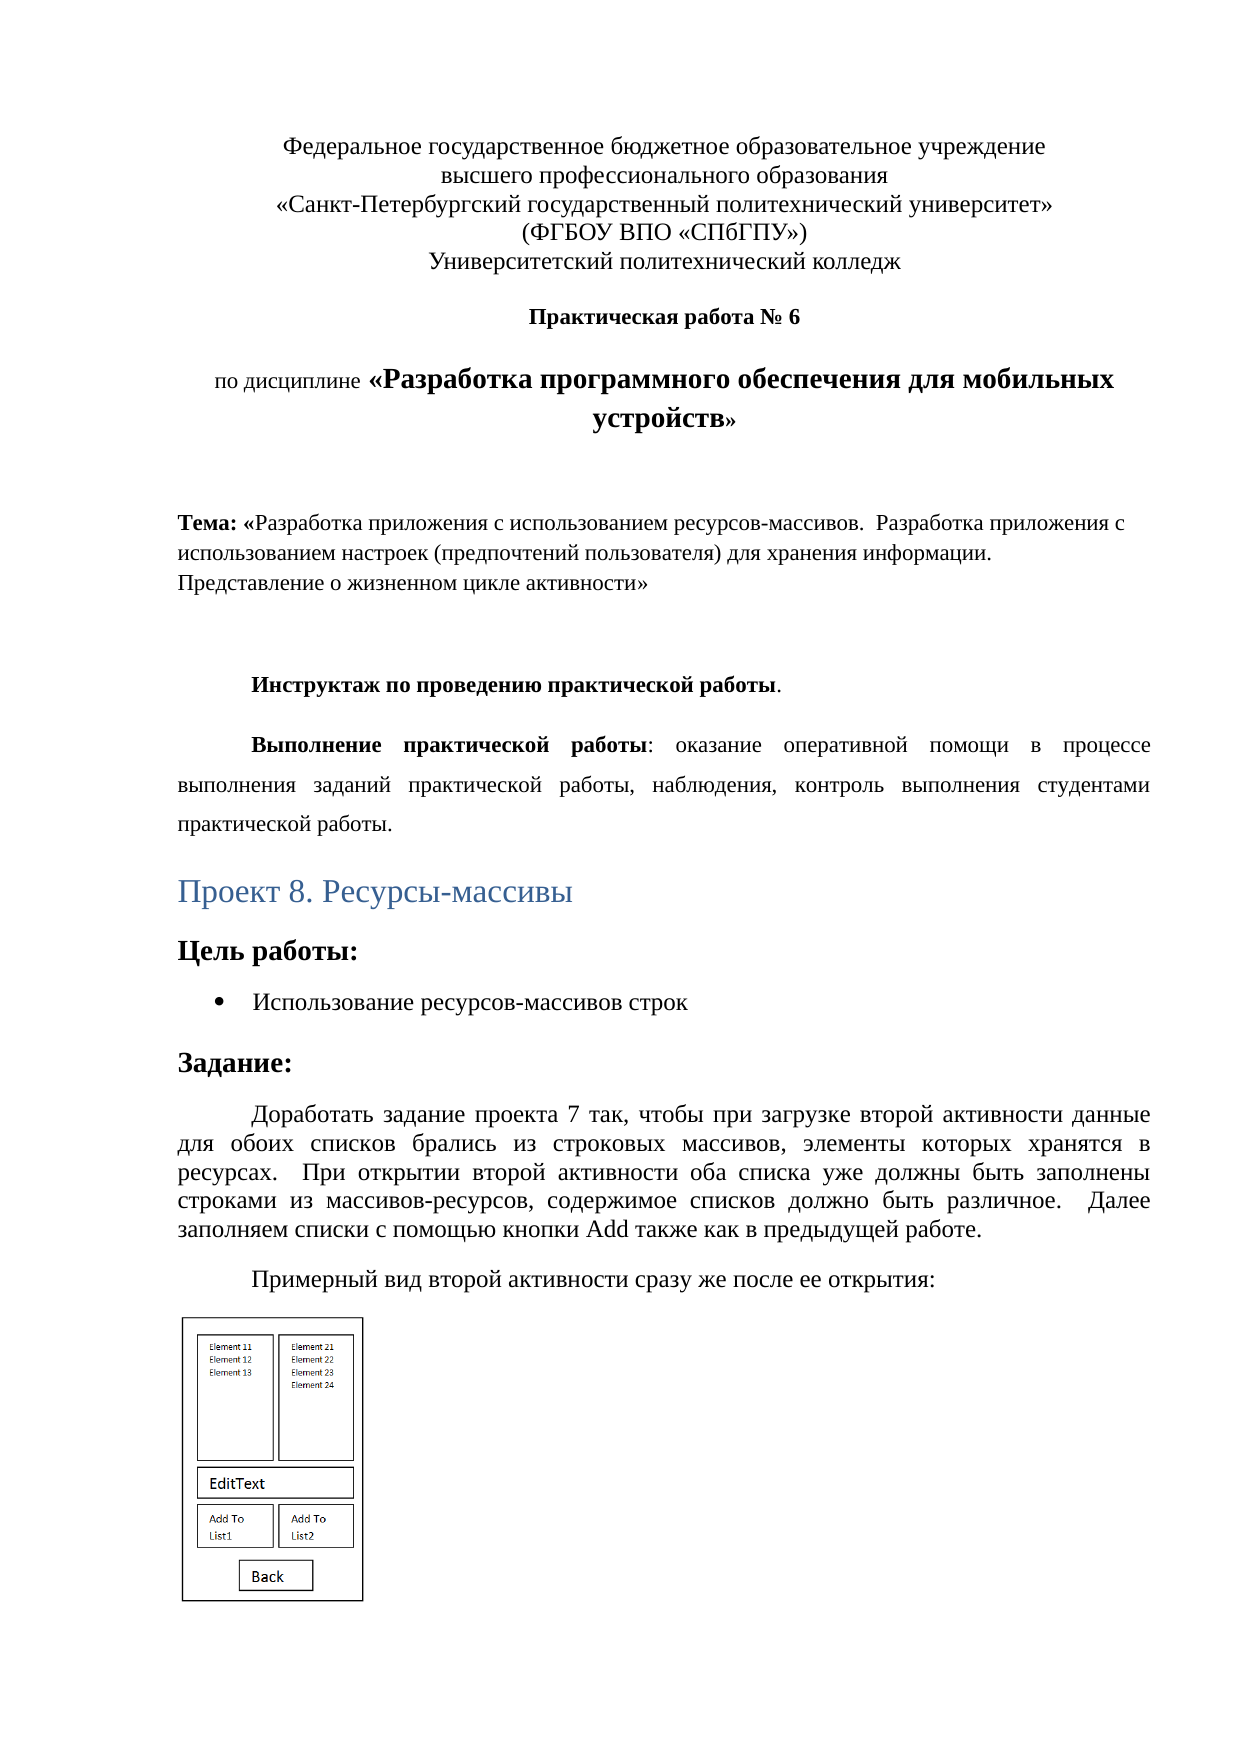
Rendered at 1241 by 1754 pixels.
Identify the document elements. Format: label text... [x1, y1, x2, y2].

text (ФГБОУ ВПО «СПбГПУ») [177, 217, 1152, 246]
text высшего профессионального образования [177, 160, 1152, 189]
text Задание: [177, 1045, 1152, 1078]
text Цель работы: [177, 933, 1152, 966]
text Инструктаж по проведению практической работы. [177, 671, 1152, 698]
text «Санкт-Петербургский государственный политехнический университет» [177, 189, 1152, 217]
text Федеральное государственное бюджетное образовательное учреждение [177, 131, 1152, 160]
text Выполнение практической работы: оказание оперативной помощи в процессе выполнения заданий практической работы, наблюдения, контроль выполнения студентами практической работы. [177, 732, 1152, 837]
text Примерный вид второй активности сразу же после ее открытия: [177, 1264, 1152, 1292]
text Университетский политехнический колледж [177, 246, 1152, 275]
picture [177, 1313, 366, 1604]
text Доработать задание проекта 7 так, чтобы при загрузке второй активности данные для обоих списков брались из строковых массивов, элементы которых хранятся в ресурсах. При открытии второй активности оба списка уже должны быть заполнены строками из массивов-ресурсов, содержимое списков должно быть различное. Далее заполняем списки с помощью кнопки Add также как в предыдущей работе. [177, 1099, 1152, 1243]
text Практическая работа № 6 [177, 303, 1152, 329]
list Использование ресурсов-массивов строк [215, 987, 1152, 1016]
text по дисциплине «Разработка программного обеспечения для мобильных устройств» [177, 361, 1152, 433]
subtitle Проект 8. Ресурсы-массивы [177, 871, 1152, 909]
text Тема: «Разработка приложения с использованием ресурсов-массивов. Разработка приложения с использованием настроек (предпочтений пользователя) для хранения информации. Представление о жизненном цикле активности» [177, 509, 1152, 596]
